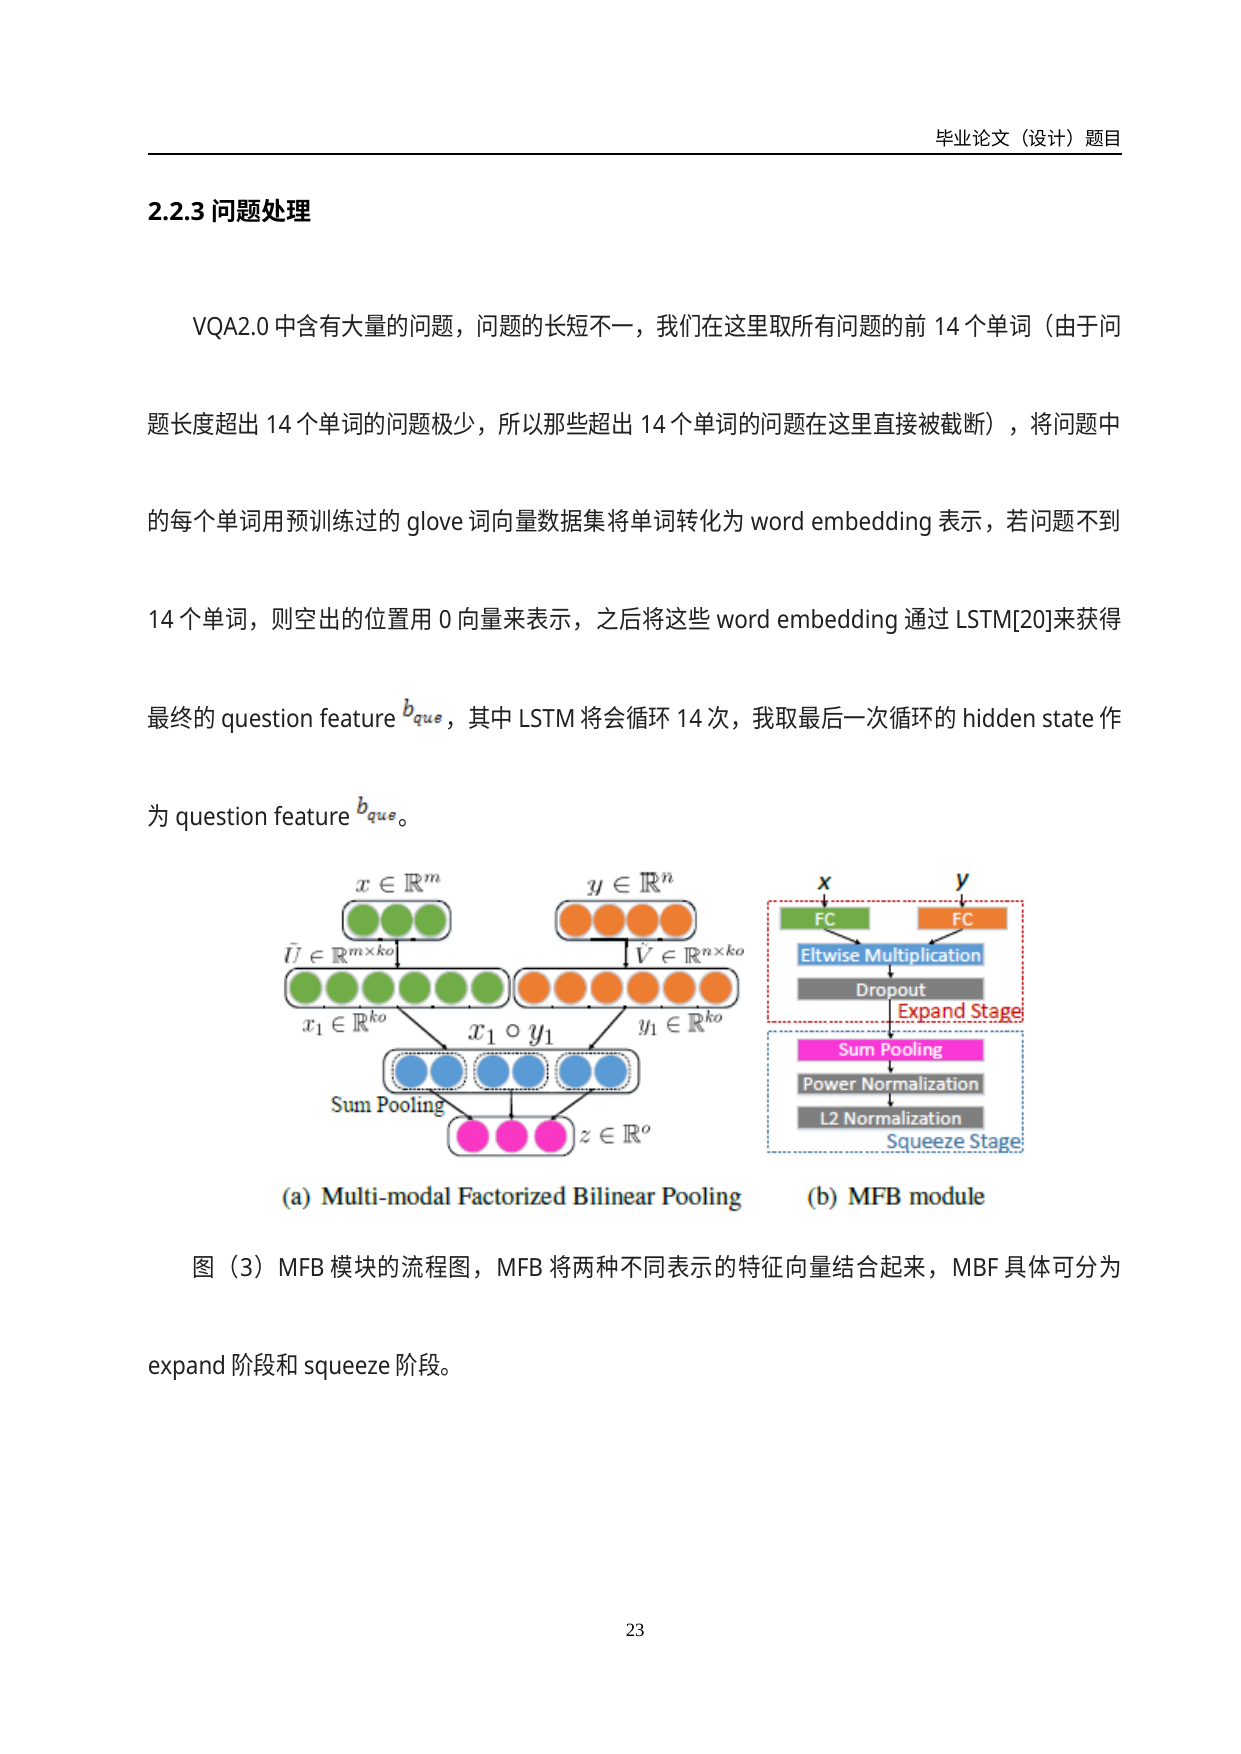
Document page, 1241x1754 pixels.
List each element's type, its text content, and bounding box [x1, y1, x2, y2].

text 图（3）MFB模块的流程图，MFB将两种不同表示的特征向量结合起来，MBF具体可分为expand阶段和squeeze阶段。 [148, 1233, 1122, 1396]
picture [356, 792, 399, 825]
subtitle 2.2.3 问题处理 [148, 177, 1122, 242]
picture [272, 863, 1041, 1219]
picture [402, 694, 445, 728]
text VQA2.0中含有大量的问题，问题的长短不一，我们在这里取所有问题的前14个单词（由于问题长度超出14个单词的问题极少，所以那些超出14个单词的问题在这里直接被截断），将问题中的每个单词用预训练过的glove词向量数据集将单词转化为word embedding表示，若问题不到14个单词，则空出的位置用0向量来表示，之后将这些word embedding通过LSTM[20]来获得最终的question feature ，其中LSTM将会循环14次，我取最后一次循环的hidden state作为question feature 。 [148, 292, 1122, 845]
